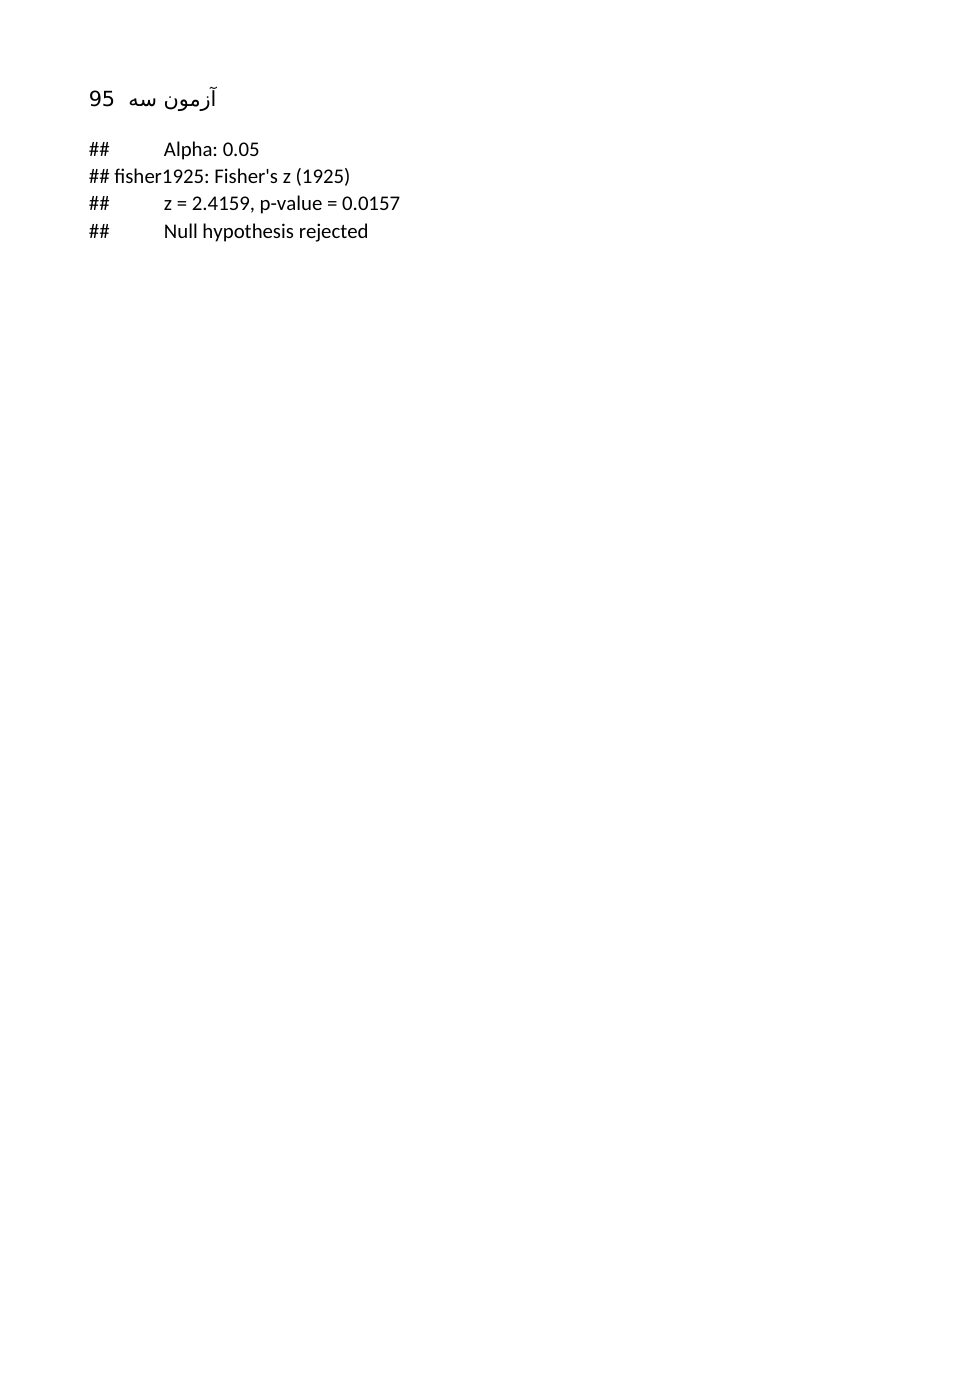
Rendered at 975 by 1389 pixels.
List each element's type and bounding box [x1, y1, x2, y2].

text [89, 136, 857, 243]
